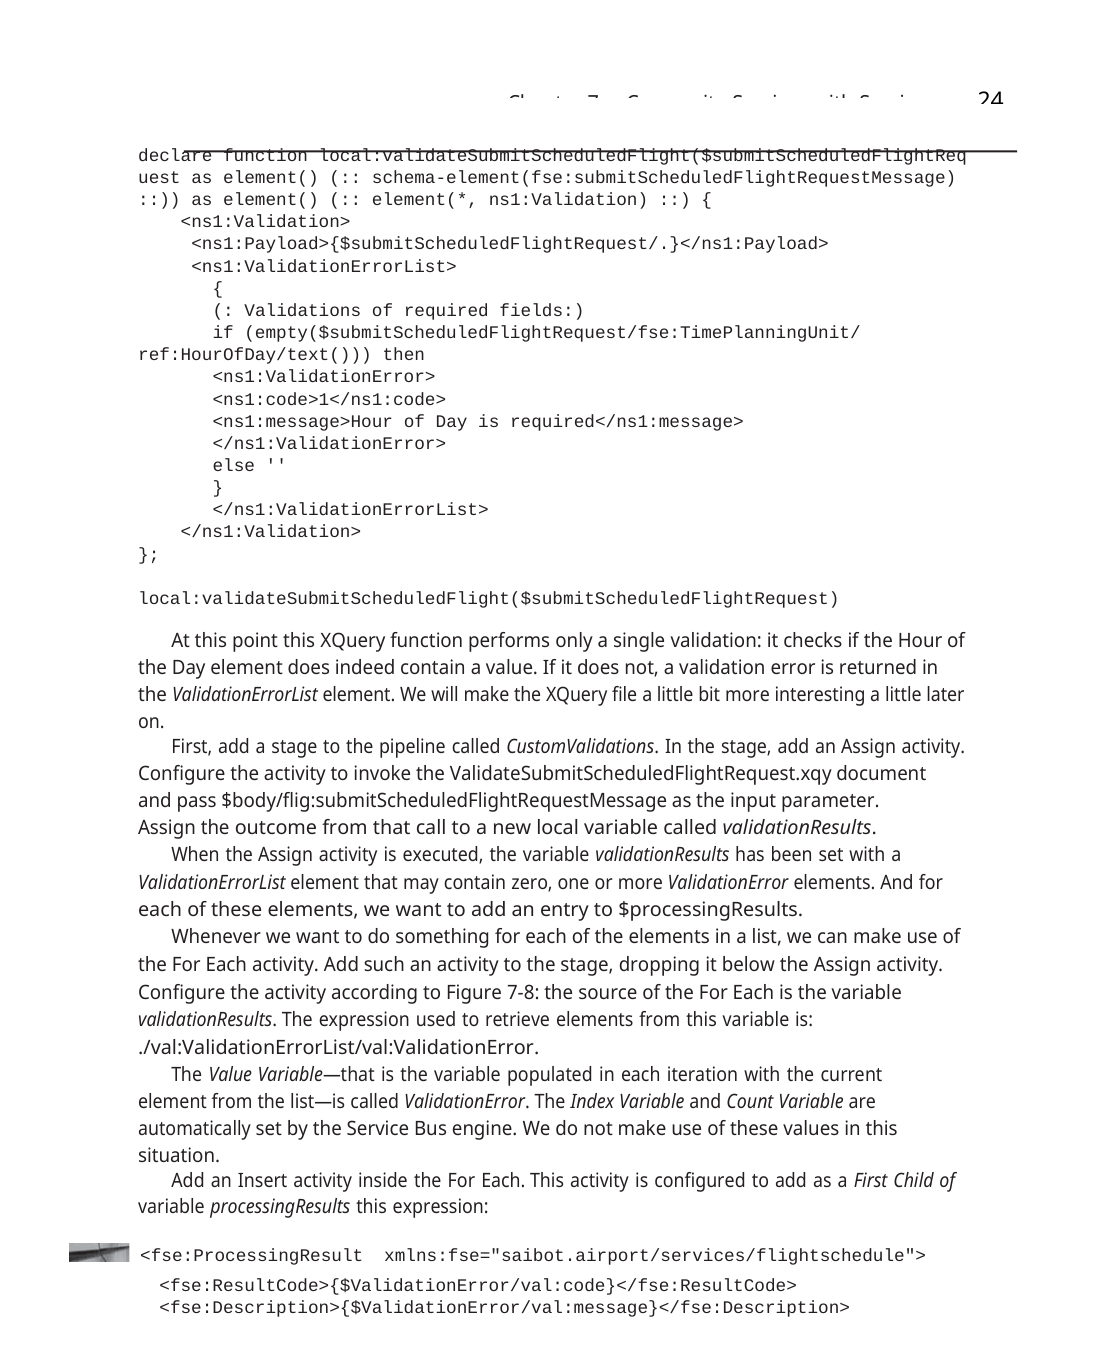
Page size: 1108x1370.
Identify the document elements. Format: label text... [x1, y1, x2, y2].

text ./val:ValidationErrorList/val:ValidationError. [138, 1033, 1107, 1060]
text First, add a stage to the pipeline called CustomValidations. In the stage, add an Assign activity. [171, 735, 1107, 758]
text (: Validations of required fields:) [212, 302, 1107, 322]
text At this point this XQuery function performs only a single validation: it checks if the Hour of the Day element does indeed contain a value. If it does not, a validation error is returned in the ValidationErrorList element. We will make the XQuery file a little bit more interesting a little later on. [138, 626, 970, 735]
text When the Assign activity is executed, the variable validationResults has been set with a ValidationErrorList element that may contain zero, one or more ValidationError elements. And for each of these elements, we want to add an entry to $processingResults. [138, 841, 957, 922]
text </ns1:ValidationErrorList> [212, 501, 1107, 521]
text ::)) as element() (:: element(*, ns1:Validation) ::) { [138, 191, 1107, 211]
text <fse:ProcessingResult xmlns:fse="saibot.airport/services/flightschedule"> [69, 1244, 1107, 1275]
text validationResults. The expression used to retrieve elements from this variable is: [138, 1005, 1107, 1032]
picture [69, 1243, 130, 1262]
text <ns1:ValidationErrorList> [191, 257, 1107, 277]
text </ns1:Validation> [180, 523, 1107, 543]
text Add an Insert activity inside the For Each. This activity is configured to add as a First Child of [171, 1169, 1107, 1192]
text <ns1:code>1</ns1:code> [212, 390, 1107, 410]
text { [212, 279, 1107, 299]
text <ns1:Validation> [180, 213, 1107, 233]
text </ns1:ValidationError> else '' [212, 434, 448, 477]
text declare function local:validateSubmitScheduledFlight($submitScheduledFlightReq uest as element() (:: schema-element(fse:submitScheduledFlightRequestMessage) [138, 146, 969, 189]
text if (empty($submitScheduledFlightRequest/fse:TimePlanningUnit/ ref:HourOfDay/text())) then [138, 324, 863, 366]
text <fse:ResultCode>{$ValidationError/val:code}</fse:ResultCode> [159, 1277, 1107, 1297]
text Configure the activity according to Figure 7-8: the source of the For Each is the variable [138, 978, 1107, 1005]
text <fse:Description>{$ValidationError/val:message}</fse:Description> [159, 1299, 1107, 1319]
text The Value Variable—that is the variable populated in each iteration with the current element from the list—is called ValidationError. The Index Variable and Count Variable are automatically set by the Service Bus engine. We do not make use of these values in this situation. [138, 1060, 954, 1169]
text <ns1:ValidationError> [212, 368, 1107, 388]
text Whenever we want to do something for each of the elements in a list, we can make use of the For Each activity. Add such an activity to the stage, dropping it below the Assign activity. [138, 922, 984, 977]
text Configure the activity to invoke the ValidateSubmitScheduledFlightRequest.xqy document and pass $body/flig:submitScheduledFlightRequestMessage as the input parameter. Assign the outcome from that call to a new local variable called validationResults. [138, 759, 938, 841]
text local:validateSubmitScheduledFlight($submitScheduledFlightRequest) [138, 589, 1107, 609]
text }; [138, 545, 1107, 565]
text <ns1:message>Hour of Day is required</ns1:message> [212, 412, 1107, 432]
text } [212, 479, 1107, 499]
text <ns1:Payload>{$submitScheduledFlightRequest/.}</ns1:Payload> [191, 235, 1107, 255]
text variable processingResults this expression: [138, 1192, 1107, 1219]
